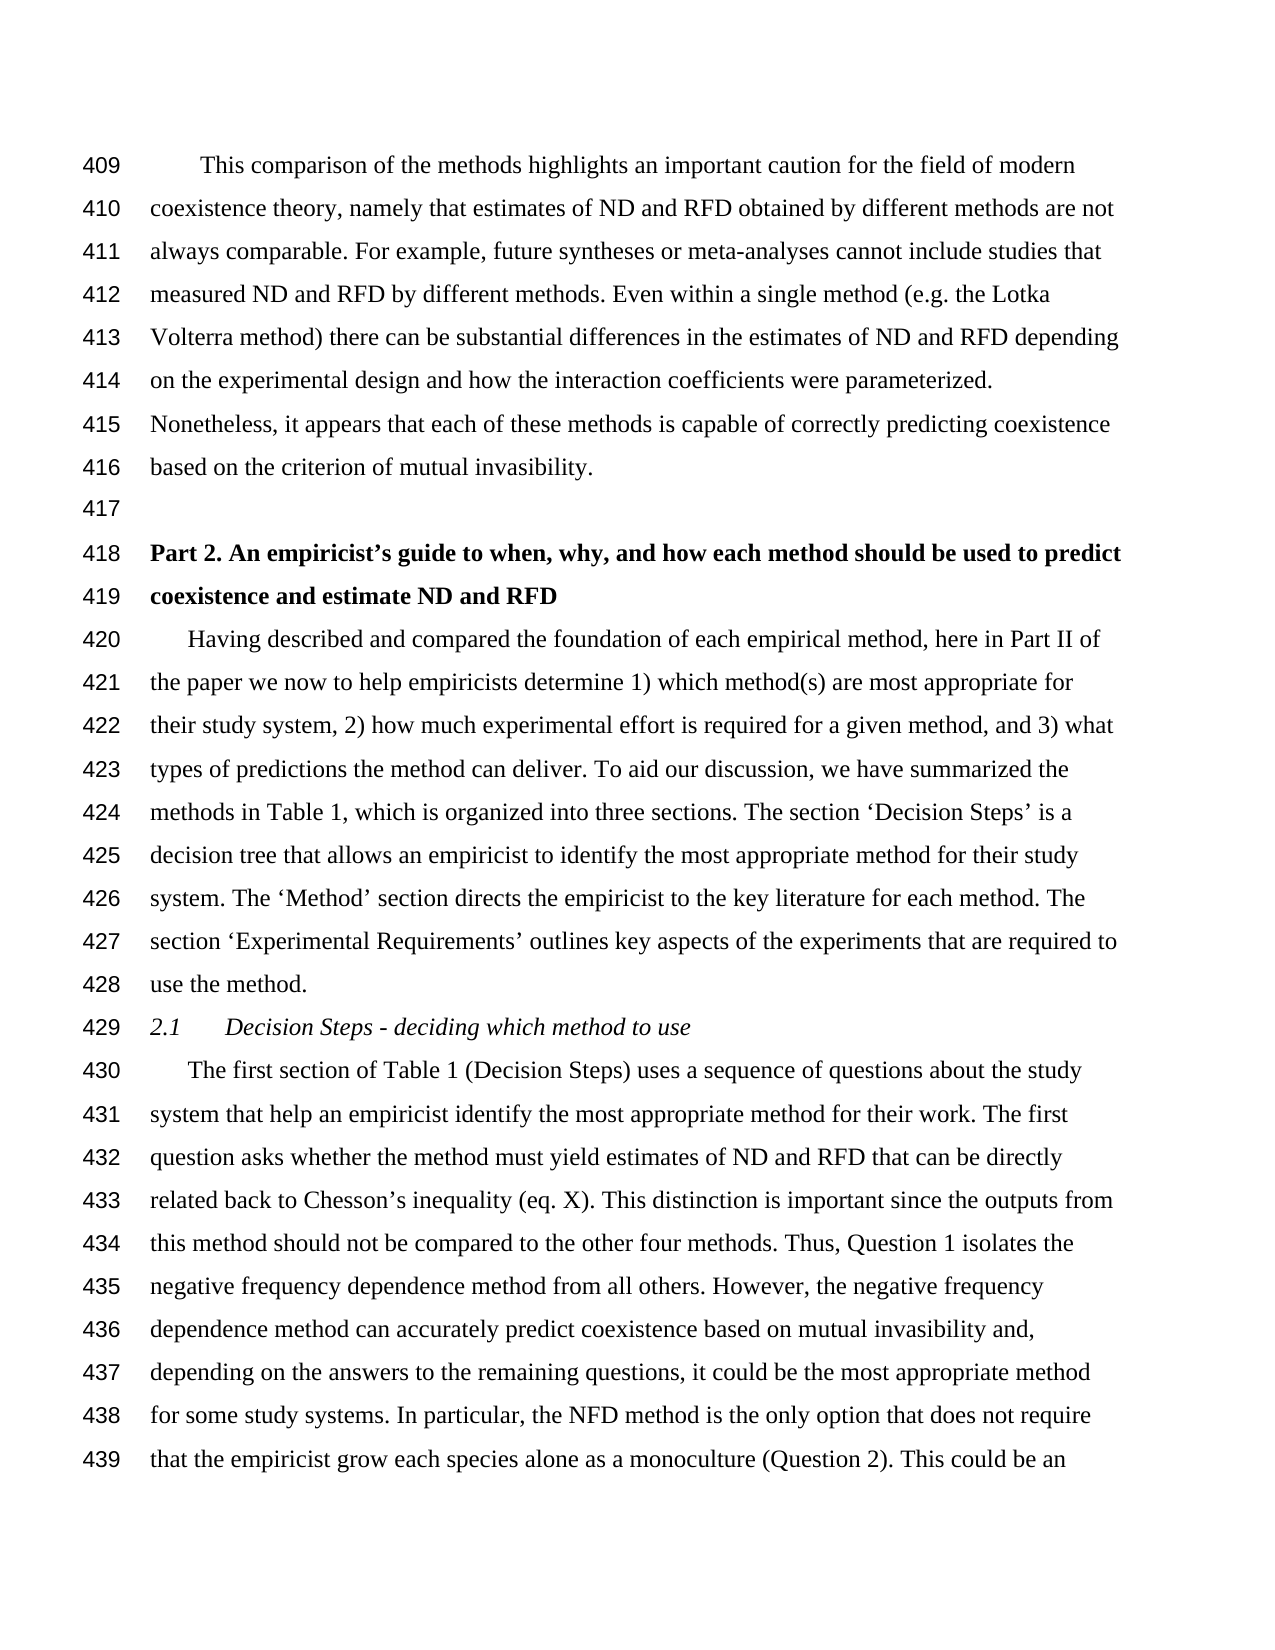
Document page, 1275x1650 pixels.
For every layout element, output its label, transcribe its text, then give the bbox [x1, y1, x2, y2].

list Decision Steps - deciding which method to use [150, 1012, 1125, 1041]
text This comparison of the methods highlights an important caution for the field of modern coexistence theory, namely that estimates of ND and RFD obtained by different methods are not always comparable. For example, future syntheses or meta-analyses cannot include studies that measured ND and RFD by different methods. Even within a single method (e.g. the Lotka Volterra method) there can be substantial differences in the estimates of ND and RFD depending on the experimental design and how the interaction coefficients were parameterized. Nonetheless, it appears that each of these methods is capable of correctly predicting coexistence based on the criterion of mutual invasibility. [150, 150, 1125, 481]
text Part 2. An empiricist’s guide to when, why, and how each method should be used to predict coexistence and estimate ND and RFD [150, 538, 1125, 610]
text Having described and compared the foundation of each empirical method, here in Part II of the paper we now to help empiricists determine 1) which method(s) are most appropriate for their study system, 2) how much experimental effort is required for a given method, and 3) what types of predictions the method can deliver. To aid our discussion, we have summarized the methods in Table 1, which is organized into three sections. The section ‘Decision Steps’ is a decision tree that allows an empiricist to identify the most appropriate method for their study system. The ‘Method’ section directs the empiricist to the key literature for each method. The section ‘Experimental Requirements’ outlines key aspects of the experiments that are required to use the method. [150, 624, 1125, 998]
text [150, 1056, 1125, 1472]
